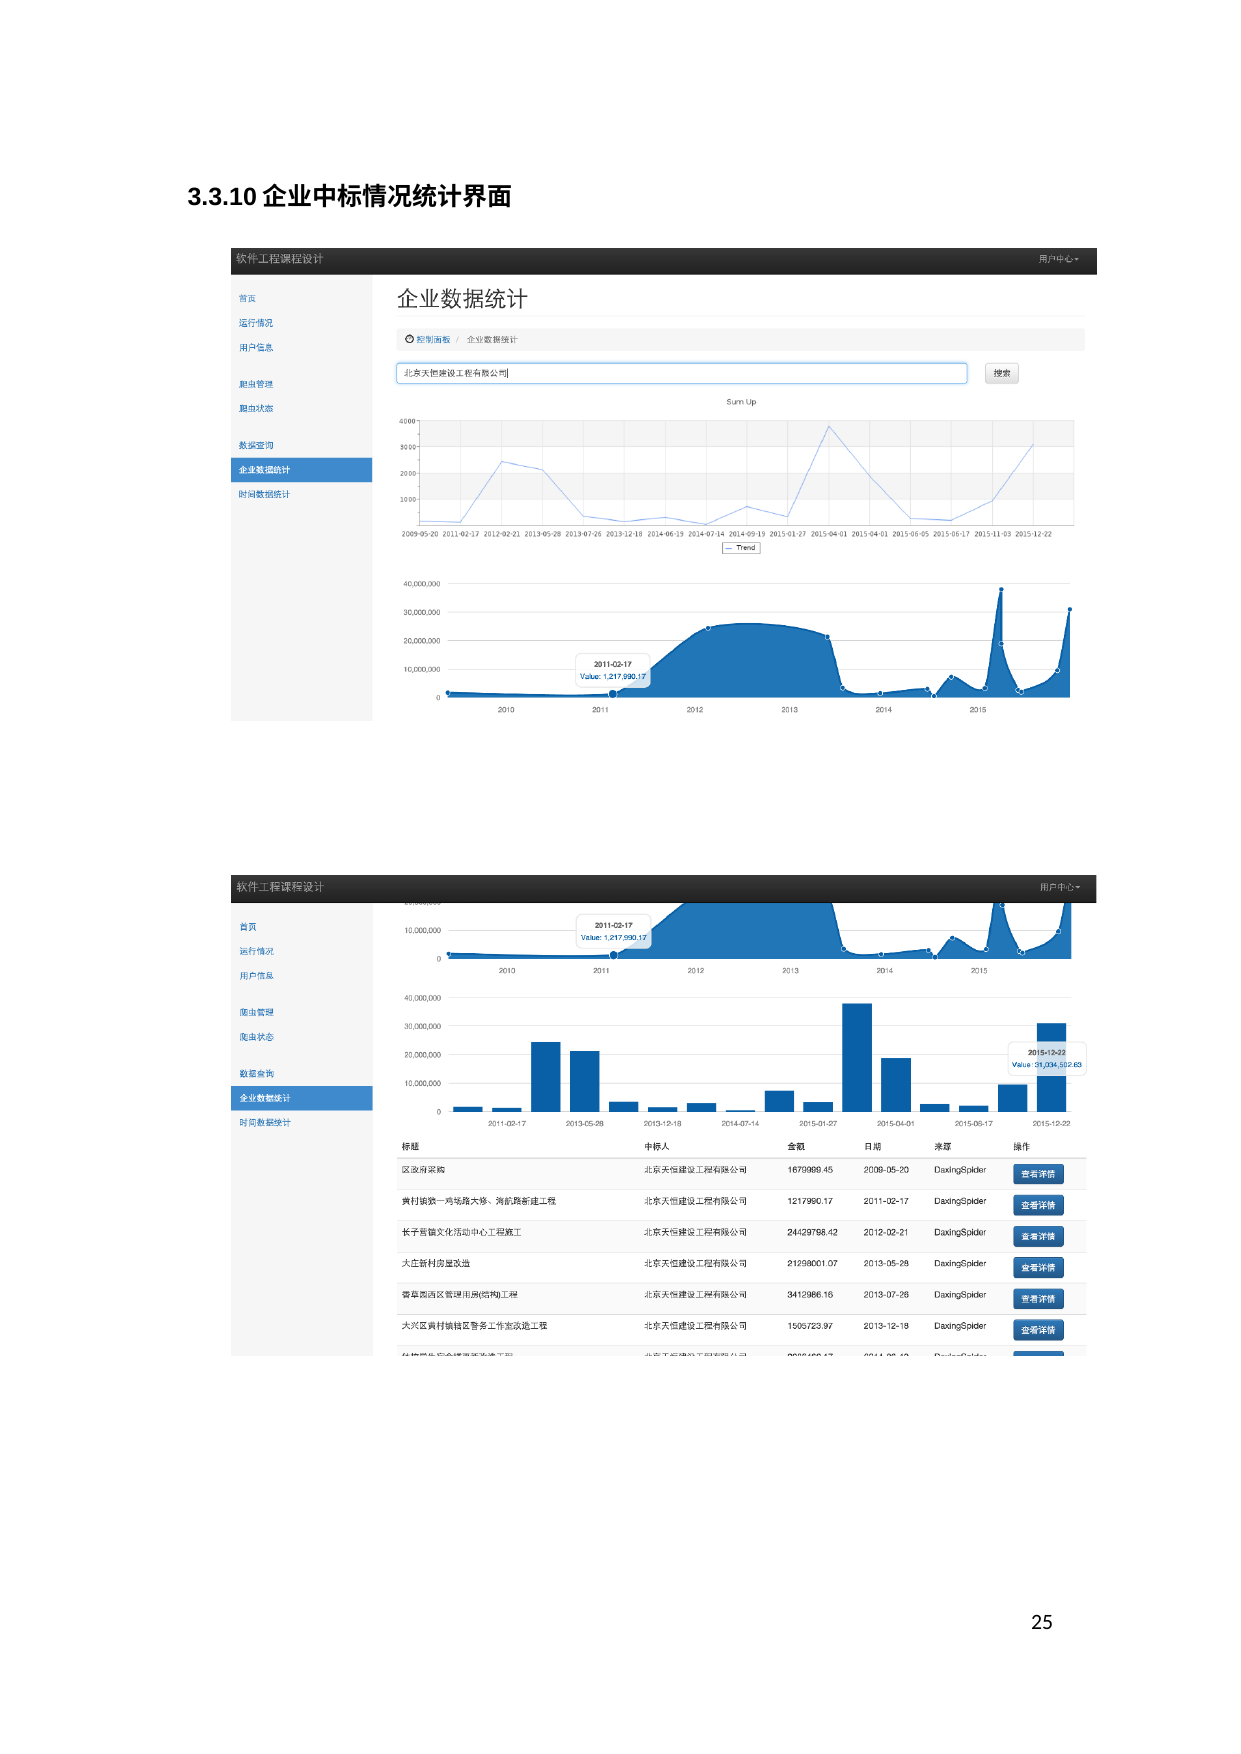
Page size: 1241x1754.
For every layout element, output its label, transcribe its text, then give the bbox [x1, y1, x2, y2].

subtitle 企业中标情况统计界面 [187, 162, 1053, 227]
picture [231, 248, 1097, 721]
picture [231, 875, 1097, 1356]
